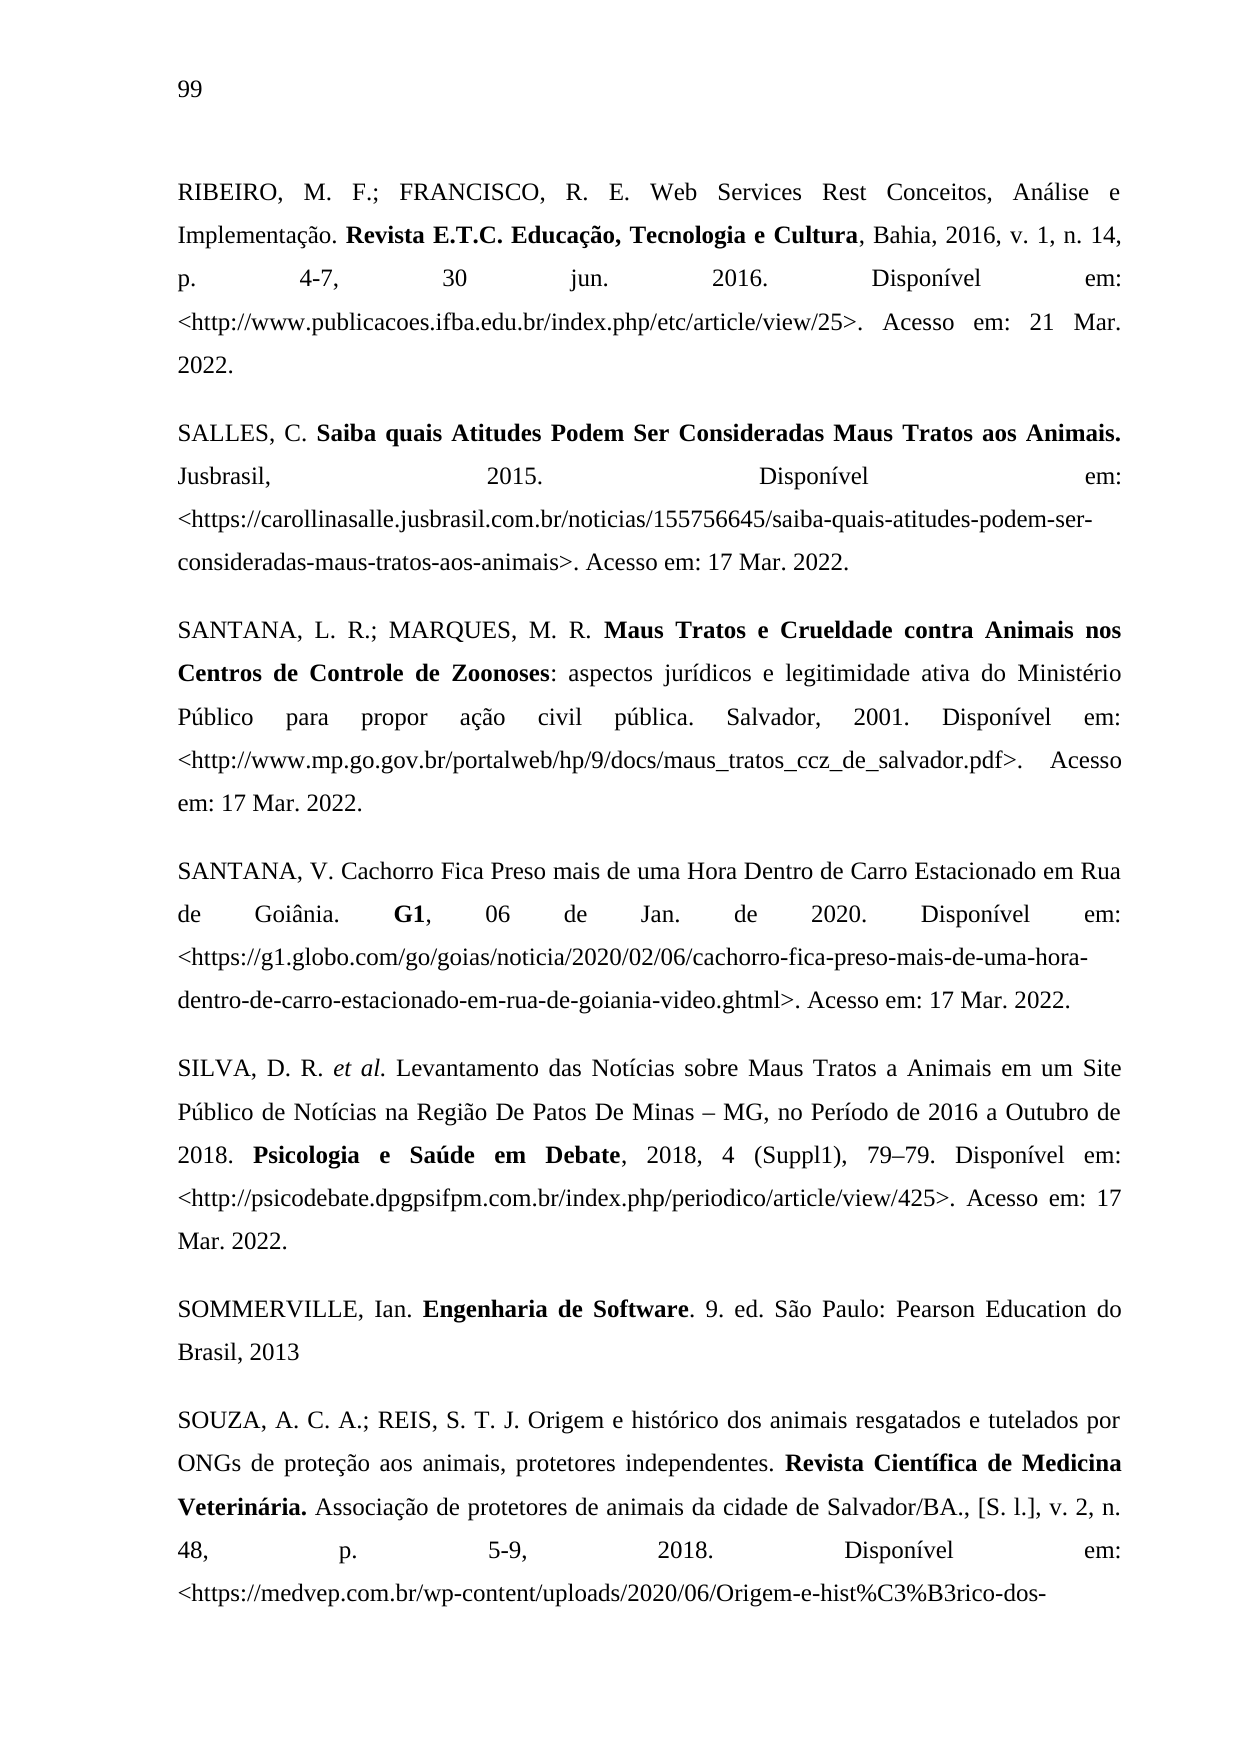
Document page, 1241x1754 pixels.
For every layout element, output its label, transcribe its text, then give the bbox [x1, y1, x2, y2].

text SILVA, D. R. et al. Levantamento das Notícias sobre Maus Tratos a Animais em um Site Público de Notícias na Região De Patos De Minas – MG, no Período de 2016 a Outubro de 2018. Psicologia e Saúde em Debate, 2018, 4 (Suppl1), 79–79. Disponível em: <http://psicodebate.dpgpsifpm.com.br/index.php/periodico/article/view/425>. Acesso em: 17 Mar. 2022. [177, 1053, 1122, 1255]
text SANTANA, L. R.; MARQUES, M. R. Maus Tratos e Crueldade contra Animais nos Centros de Controle de Zoonoses: aspectos jurídicos e legitimidade ativa do Ministério Público para propor ação civil pública. Salvador, 2001. Disponível em: <http://www.mp.go.gov.br/portalweb/hp/9/docs/maus_tratos_ccz_de_salvador.pdf>. Acesso em: 17 Mar. 2022. [177, 615, 1122, 817]
text SOMMERVILLE, Ian. Engenharia de Software. 9. ed. São Paulo: Pearson Education do Brasil, 2013 [177, 1294, 1122, 1366]
text SALLES, C. Saiba quais Atitudes Podem Ser Consideradas Maus Tratos aos Animais. Jusbrasil, 2015. Disponível em: <https://carollinasalle.jusbrasil.com.br/noticias/155756645/saiba-quais-atitudes-podem-ser-consideradas-maus-tratos-aos-animais>. Acesso em: 17 Mar. 2022. [177, 418, 1122, 576]
text RIBEIRO, M. F.; FRANCISCO, R. E. Web Services Rest Conceitos, Análise e Implementação. Revista E.T.C. Educação, Tecnologia e Cultura, Bahia, 2016, v. 1, n. 14, p. 4-7, 30 jun. 2016. Disponível em: <http://www.publicacoes.ifba.edu.br/index.php/etc/article/view/25>. Acesso em: 21 Mar. 2022. [177, 177, 1122, 378]
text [177, 1405, 1122, 1607]
text SANTANA, V. Cachorro Fica Preso mais de uma Hora Dentro de Carro Estacionado em Rua de Goiânia. G1, 06 de Jan. de 2020. Disponível em: <https://g1.globo.com/go/goias/noticia/2020/02/06/cachorro-fica-preso-mais-de-uma-hora-dentro-de-carro-estacionado-em-rua-de-goiania-video.ghtml>. Acesso em: 17 Mar. 2022. [177, 856, 1122, 1014]
